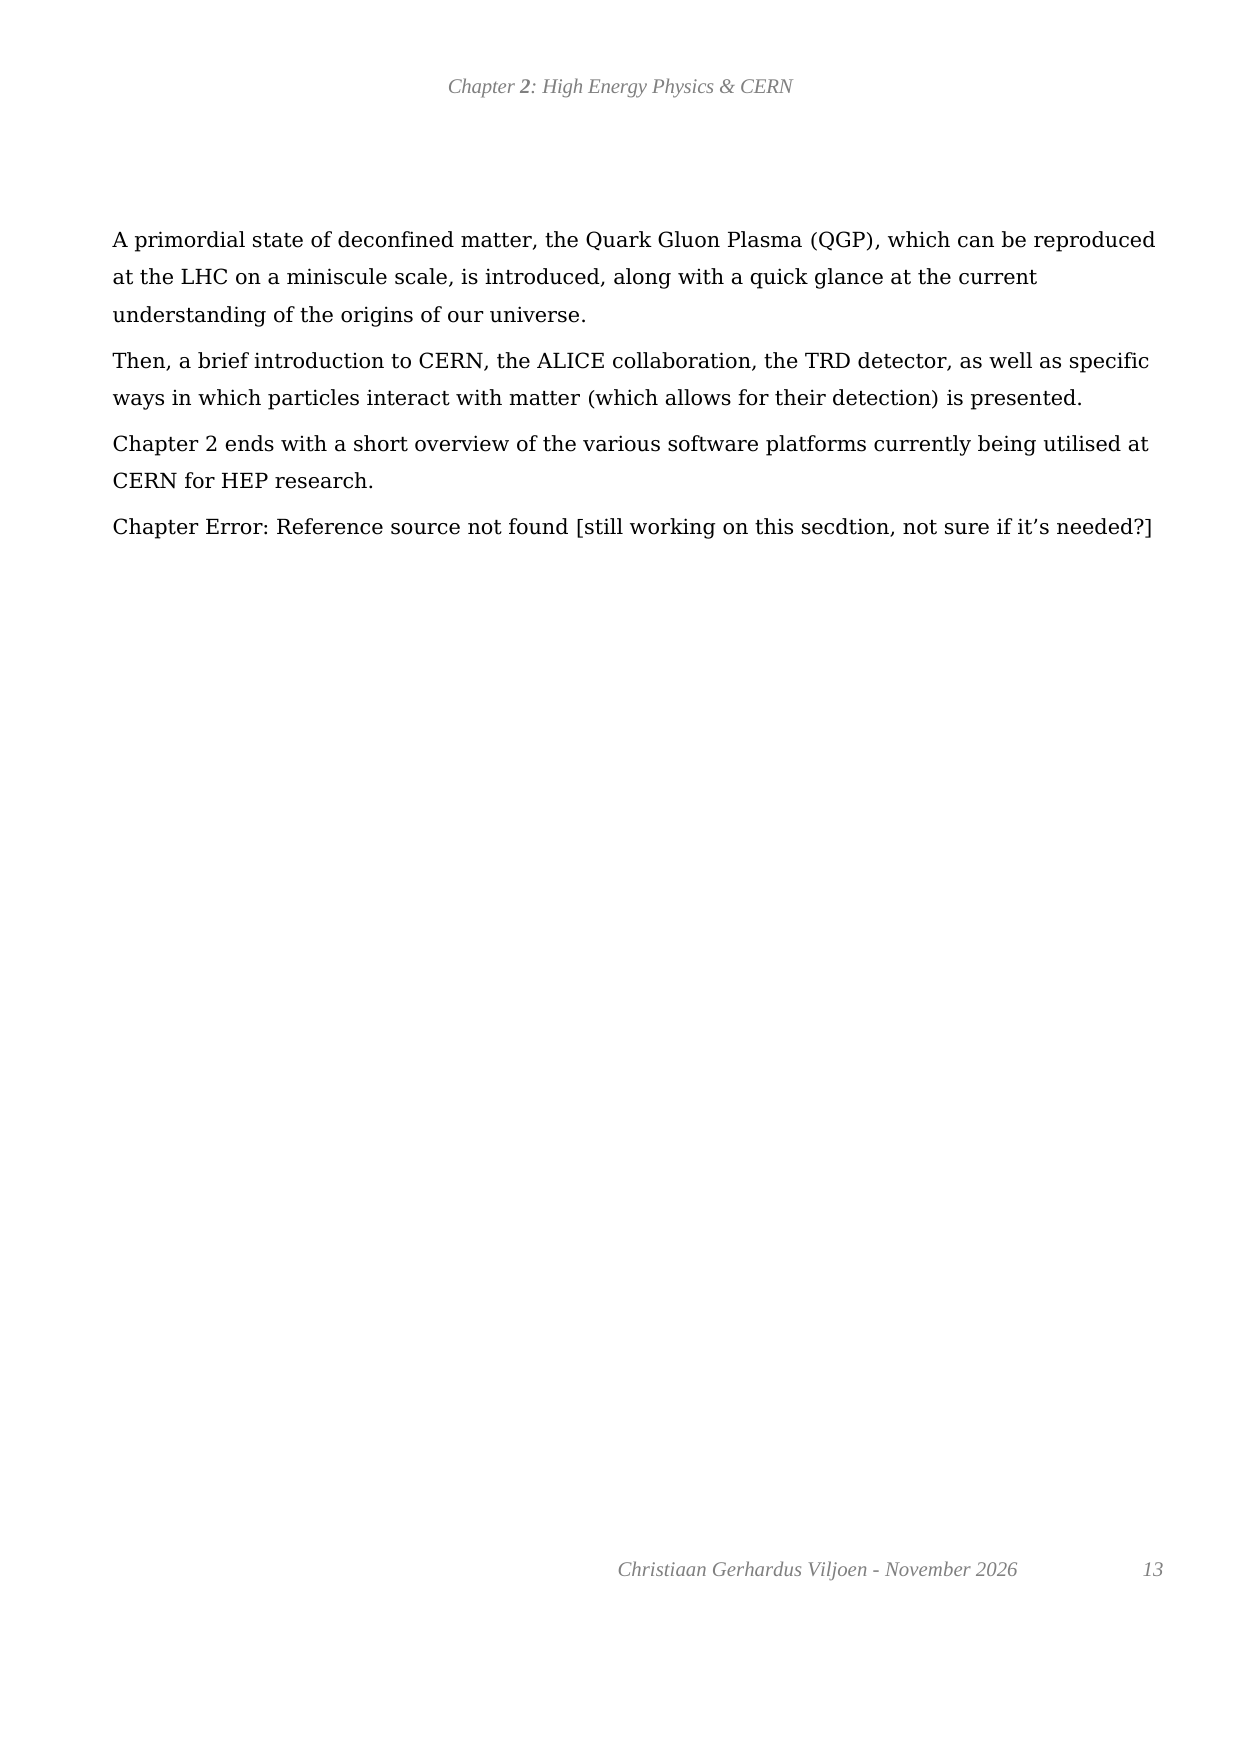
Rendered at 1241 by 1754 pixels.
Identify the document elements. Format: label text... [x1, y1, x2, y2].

text Chapter 2 ends with a short overview of the various software platforms currently being utilised at CERN for HEP research. [112, 431, 1165, 493]
text A primordial state of deconfined matter, the Quark Gluon Plasma (QGP), which can be reproduced at the LHC on a miniscule scale, is introduced, along with a quick glance at the current understanding of the origins of our universe. [112, 227, 1165, 327]
text Then, a brief introduction to CERN, the ALICE collaboration, the TRD detector, as well as specific ways in which particles interact with matter (which allows for their detection) is presented. [112, 347, 1165, 410]
